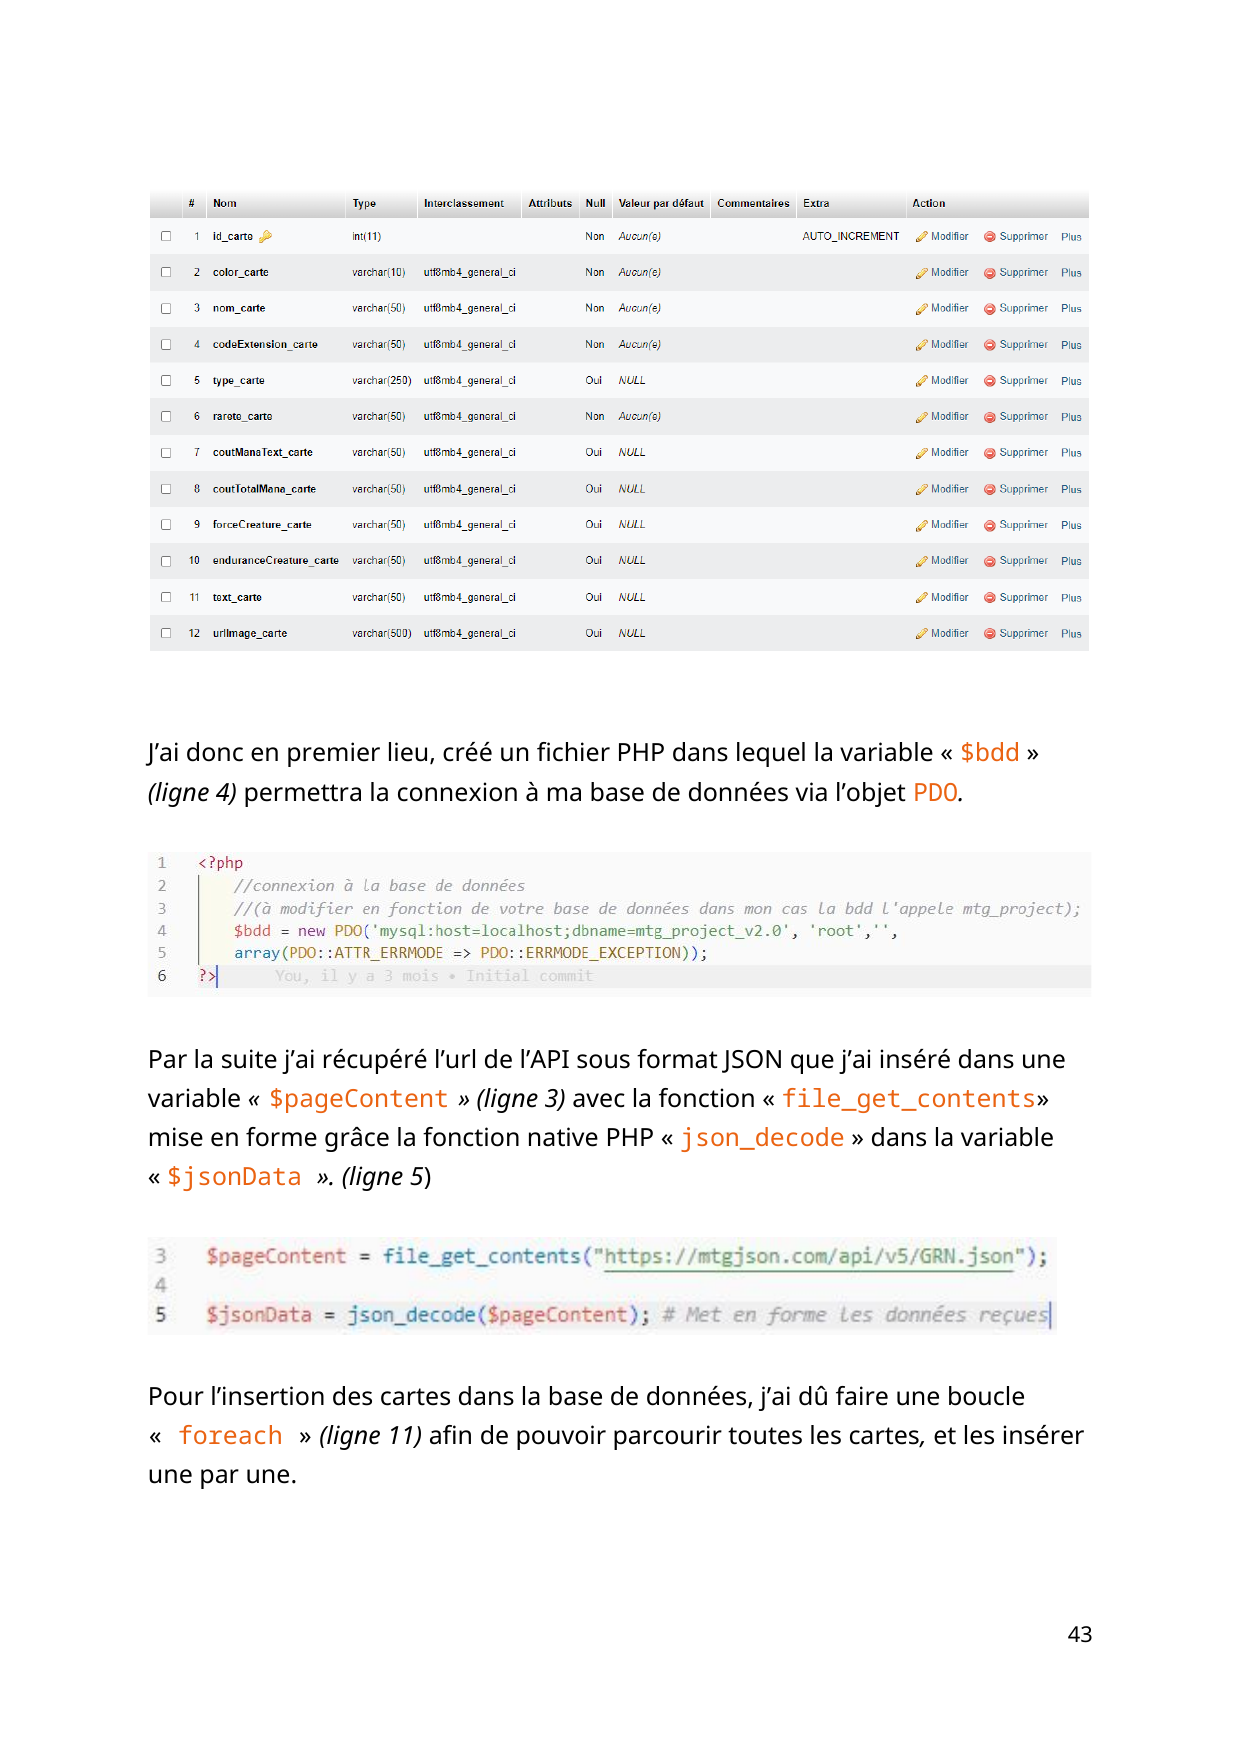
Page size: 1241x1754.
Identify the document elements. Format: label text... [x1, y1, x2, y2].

picture [147, 186, 1093, 653]
text J’ai donc en premier lieu, créé un fichier PHP dans lequel la variable « $bdd » (ligne 4) permettra la connexion à ma base de données via l’objet PDO. [148, 735, 1093, 808]
text Pour l’insertion des cartes dans la base de données, j’ai dû faire une boucle « foreach » (ligne 11) afin de pouvoir parcourir toutes les cartes, et les insérer une par une. [148, 1378, 1093, 1491]
text Par la suite j’ai récupéré l’url de l’API sous format JSON que j’ai inséré dans une variable « $pageContent » (ligne 3) avec la fonction « file_get_contents» mise en forme grâce la fonction native PHP « json_decode » dans la variable « $jsonData ». (ligne 5) [148, 1041, 1093, 1193]
picture [147, 852, 1092, 997]
picture [147, 1237, 1057, 1335]
